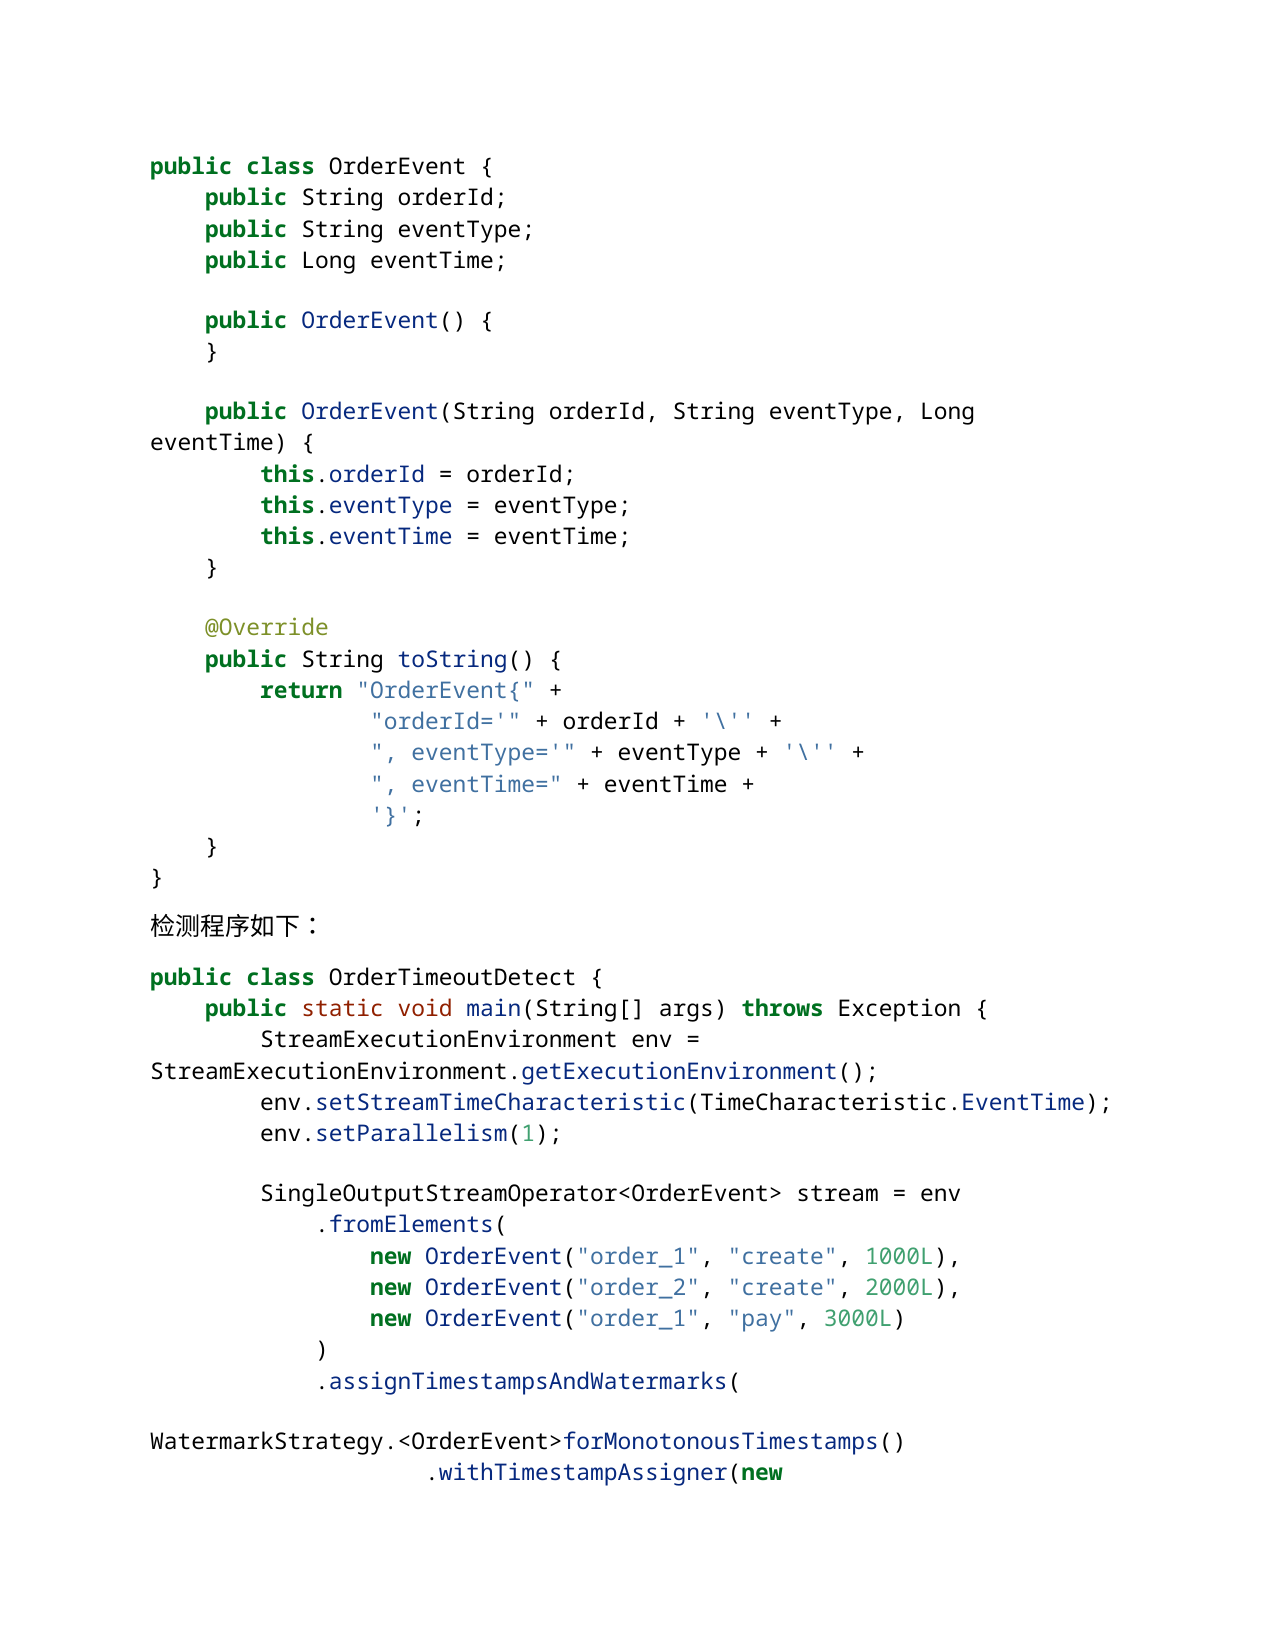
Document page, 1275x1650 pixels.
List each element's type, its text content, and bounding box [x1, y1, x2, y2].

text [150, 961, 1125, 1487]
text 检测程序如下： [150, 913, 1125, 942]
text public class OrderEvent { public String orderId; public String eventType; public Long eventTime; public OrderEvent() { } public OrderEvent(String orderId, String eventType, Long eventTime) { this.orderId = orderId; this.eventType = eventType; this.eventTime = eventTime; } @Override public String toString() { return "OrderEvent{" + "orderId='" + orderId + '\'' + ", eventType='" + eventType + '\'' + ", eventTime=" + eventTime + '}'; } } [150, 150, 1125, 892]
